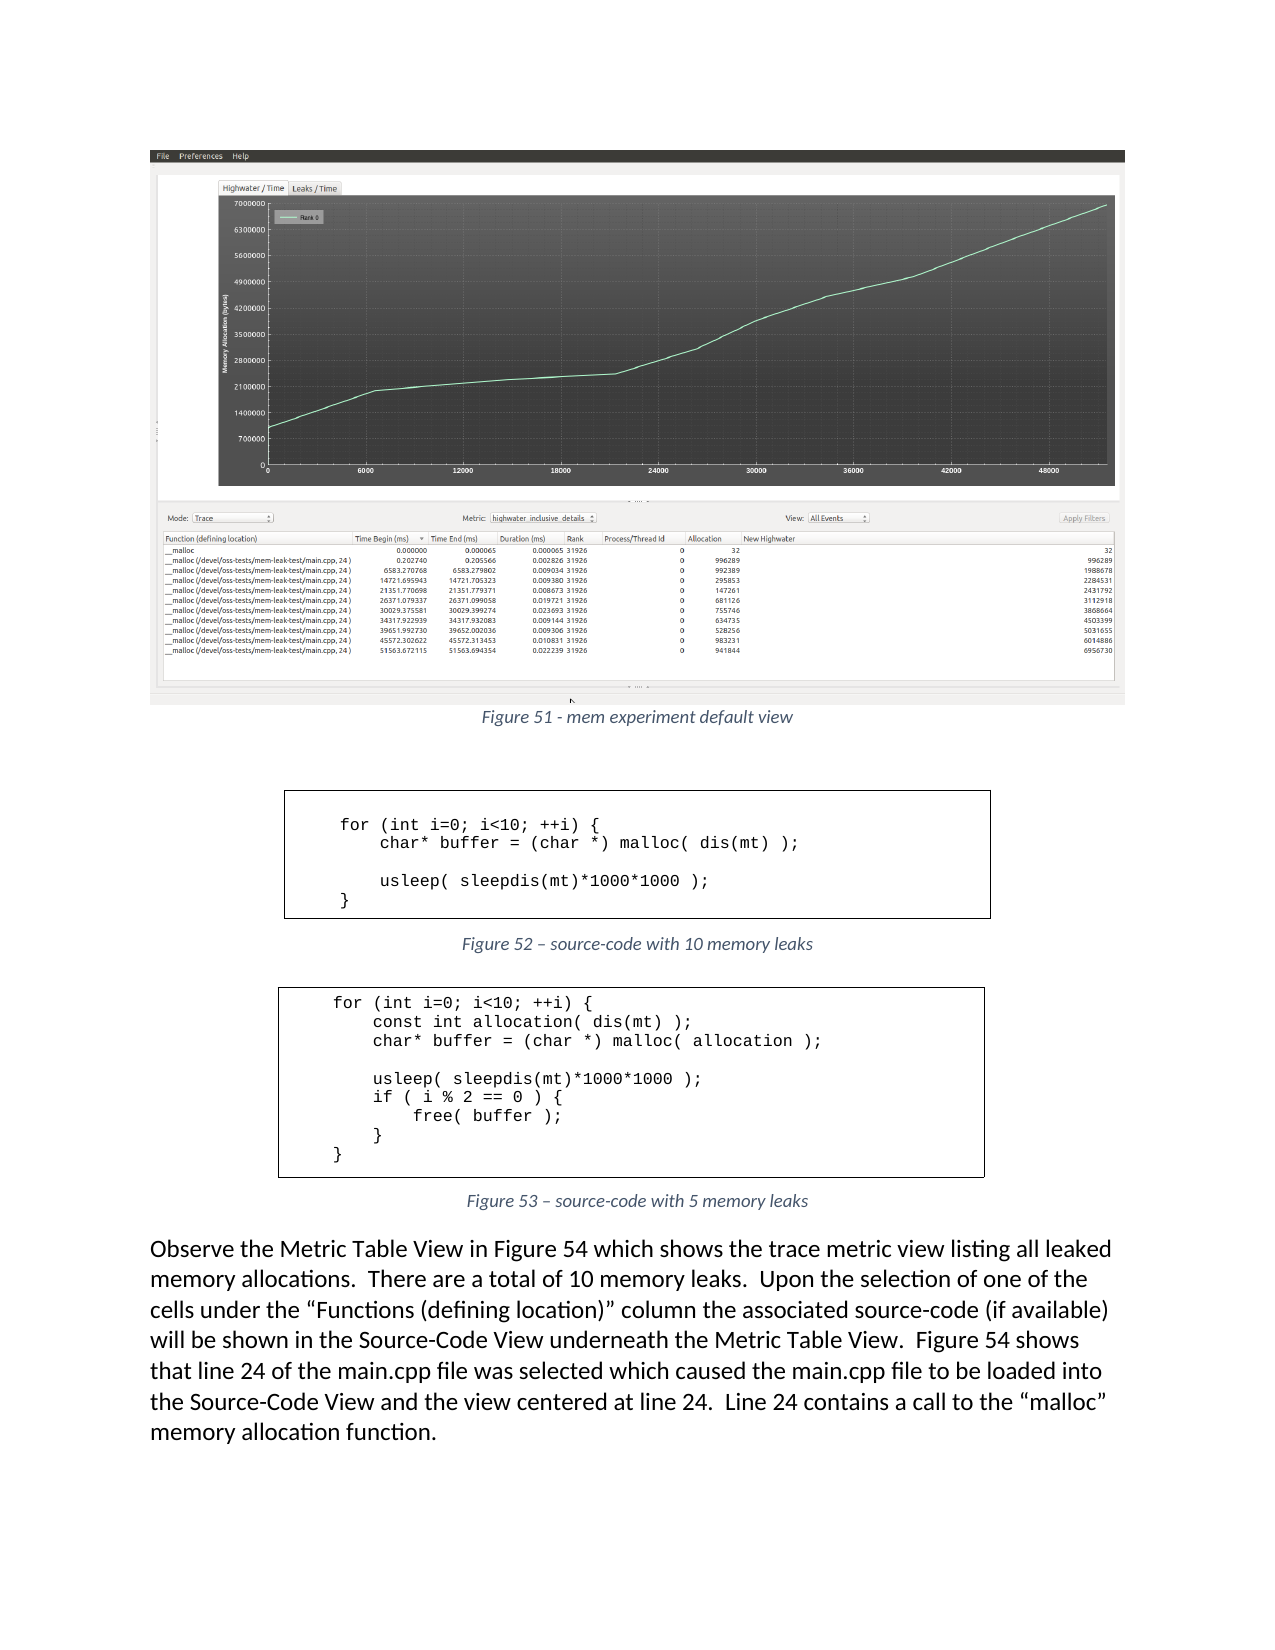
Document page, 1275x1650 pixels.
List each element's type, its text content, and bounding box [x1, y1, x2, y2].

text Observe the Metric Table View in Figure 54 which shows the trace metric view listing all leaked memory allocations. There are a total of 10 memory leaks. Upon the selection of one of the cells under the “Functions (defining location)” column the associated source-code (if available) will be shown in the Source-Code View underneath the Metric Table View. Figure 54 shows that line 24 of the main.cpp file was selected which caused the main.cpp file to be loaded into the Source-Code View and the view centered at line 24. Line 24 contains a call to the “malloc” memory allocation function. [150, 1233, 1125, 1447]
text Figure 52 – source-code with 10 memory leaks [150, 932, 1125, 955]
picture [150, 150, 1125, 705]
text Figure 51 - mem experiment default view [150, 705, 1125, 728]
text Figure 53 – source-code with 5 memory leaks [150, 1189, 1125, 1212]
